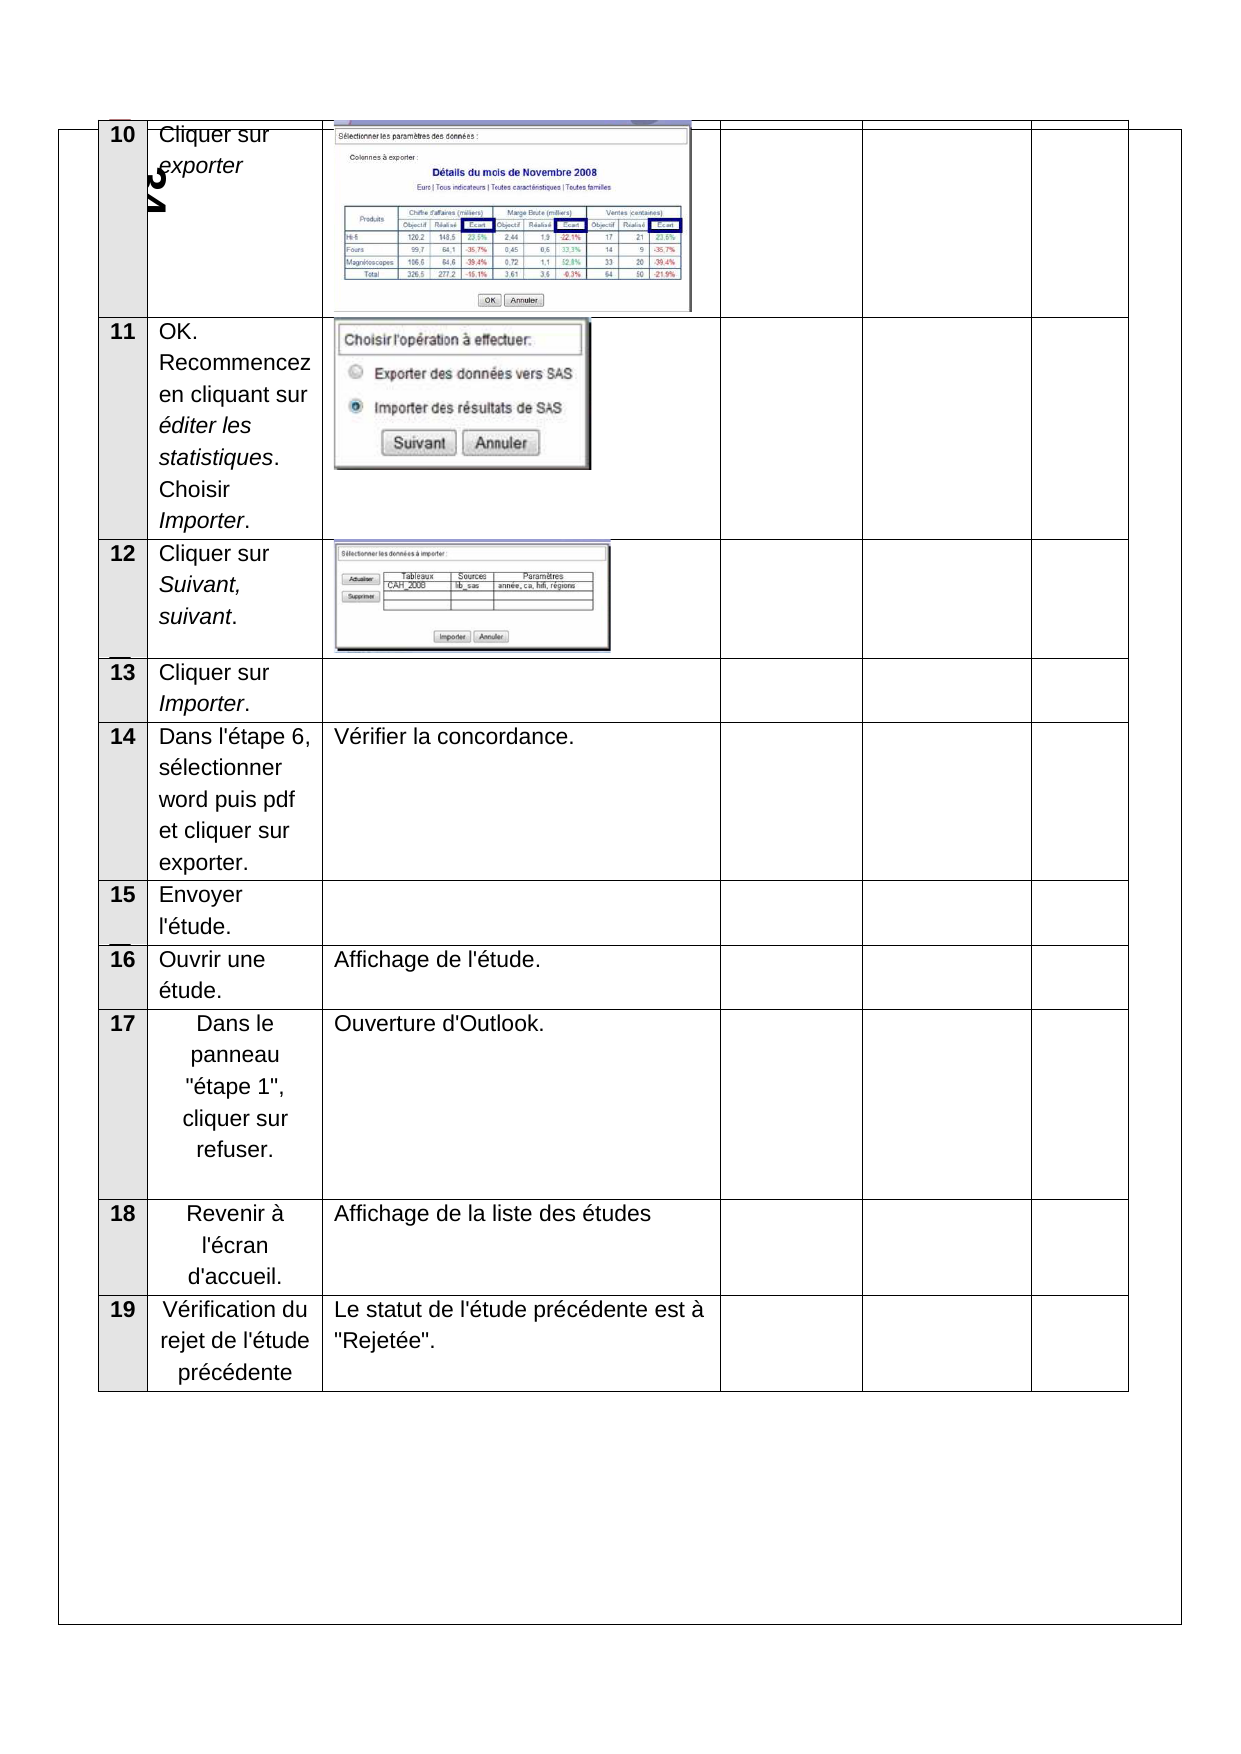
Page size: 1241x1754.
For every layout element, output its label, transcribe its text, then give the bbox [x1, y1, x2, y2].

table_cell [1032, 540, 1128, 657]
table_cell [721, 1200, 862, 1295]
table_cell [721, 723, 862, 880]
table_cell [863, 946, 1031, 1009]
table_cell [1032, 1296, 1128, 1391]
table_cell [1032, 659, 1128, 722]
table_cell Cliquer sur Suivant, suivant. [148, 540, 322, 657]
table_cell 14 [99, 723, 147, 880]
table_cell [721, 881, 862, 944]
table_cell [863, 1296, 1031, 1391]
table_cell [323, 121, 720, 317]
picture [333, 317, 592, 470]
table_cell [863, 540, 1031, 657]
table_cell [1032, 1010, 1128, 1199]
table_cell 12 [99, 540, 147, 657]
table_cell Affichage de la liste des études [323, 1200, 720, 1295]
table_cell 19 [99, 1296, 147, 1391]
table_cell 18 [99, 1200, 147, 1295]
table_cell [323, 881, 720, 944]
table_cell 15 [99, 881, 147, 944]
table_cell Envoyer l'étude. [148, 881, 322, 944]
table_cell [721, 946, 862, 1009]
table_cell [1032, 1200, 1128, 1295]
table_cell [1032, 723, 1128, 880]
table_cell Dans l'étape 6, sélectionner word puis pdf et cliquer sur exporter. [148, 723, 322, 880]
table_cell [1032, 121, 1128, 317]
table_cell OK. Recommencez en cliquant sur éditer les statistiques. Choisir Importer. [148, 318, 322, 539]
table_cell 10 [99, 121, 147, 317]
table_cell [721, 659, 862, 722]
table_cell [1032, 318, 1128, 539]
table_cell Le statut de l'étude précédente est à "Rejetée". [323, 1296, 720, 1391]
table_cell Dans le panneau "étape 1", cliquer sur refuser. [148, 1010, 322, 1199]
table_cell [323, 659, 720, 722]
table_cell [721, 318, 862, 539]
table_cell Vérification du rejet de l'étude précédente [148, 1296, 322, 1391]
table_cell Cliquer sur Importer. [148, 659, 322, 722]
table_cell [863, 121, 1031, 317]
table_cell Cliquer sur exporter [148, 121, 322, 317]
table_cell [721, 1296, 862, 1391]
picture [333, 539, 611, 653]
picture [333, 120, 692, 312]
table_cell [863, 723, 1031, 880]
table_cell [863, 659, 1031, 722]
table_cell Revenir à l'écran d'accueil. [148, 1200, 322, 1295]
table_cell 16 [99, 946, 147, 1009]
table_cell [863, 318, 1031, 539]
table_cell Ouverture d'Outlook. [323, 1010, 720, 1199]
table_cell [863, 1010, 1031, 1199]
table_cell [863, 1200, 1031, 1295]
table_cell [721, 540, 862, 657]
table_cell [1032, 946, 1128, 1009]
table_cell Ouvrir une étude. [148, 946, 322, 1009]
table_cell [721, 121, 862, 317]
table_cell [323, 318, 720, 539]
table_cell 13 [99, 659, 147, 722]
table_cell 11 [99, 318, 147, 539]
table_cell 17 [99, 1010, 147, 1199]
table_cell [721, 1010, 862, 1199]
table_cell Vérifier la concordance. [323, 723, 720, 880]
table_cell Affichage de l'étude. [323, 946, 720, 1009]
table_cell [1032, 881, 1128, 944]
table_cell [323, 540, 720, 657]
table_cell [863, 881, 1031, 944]
